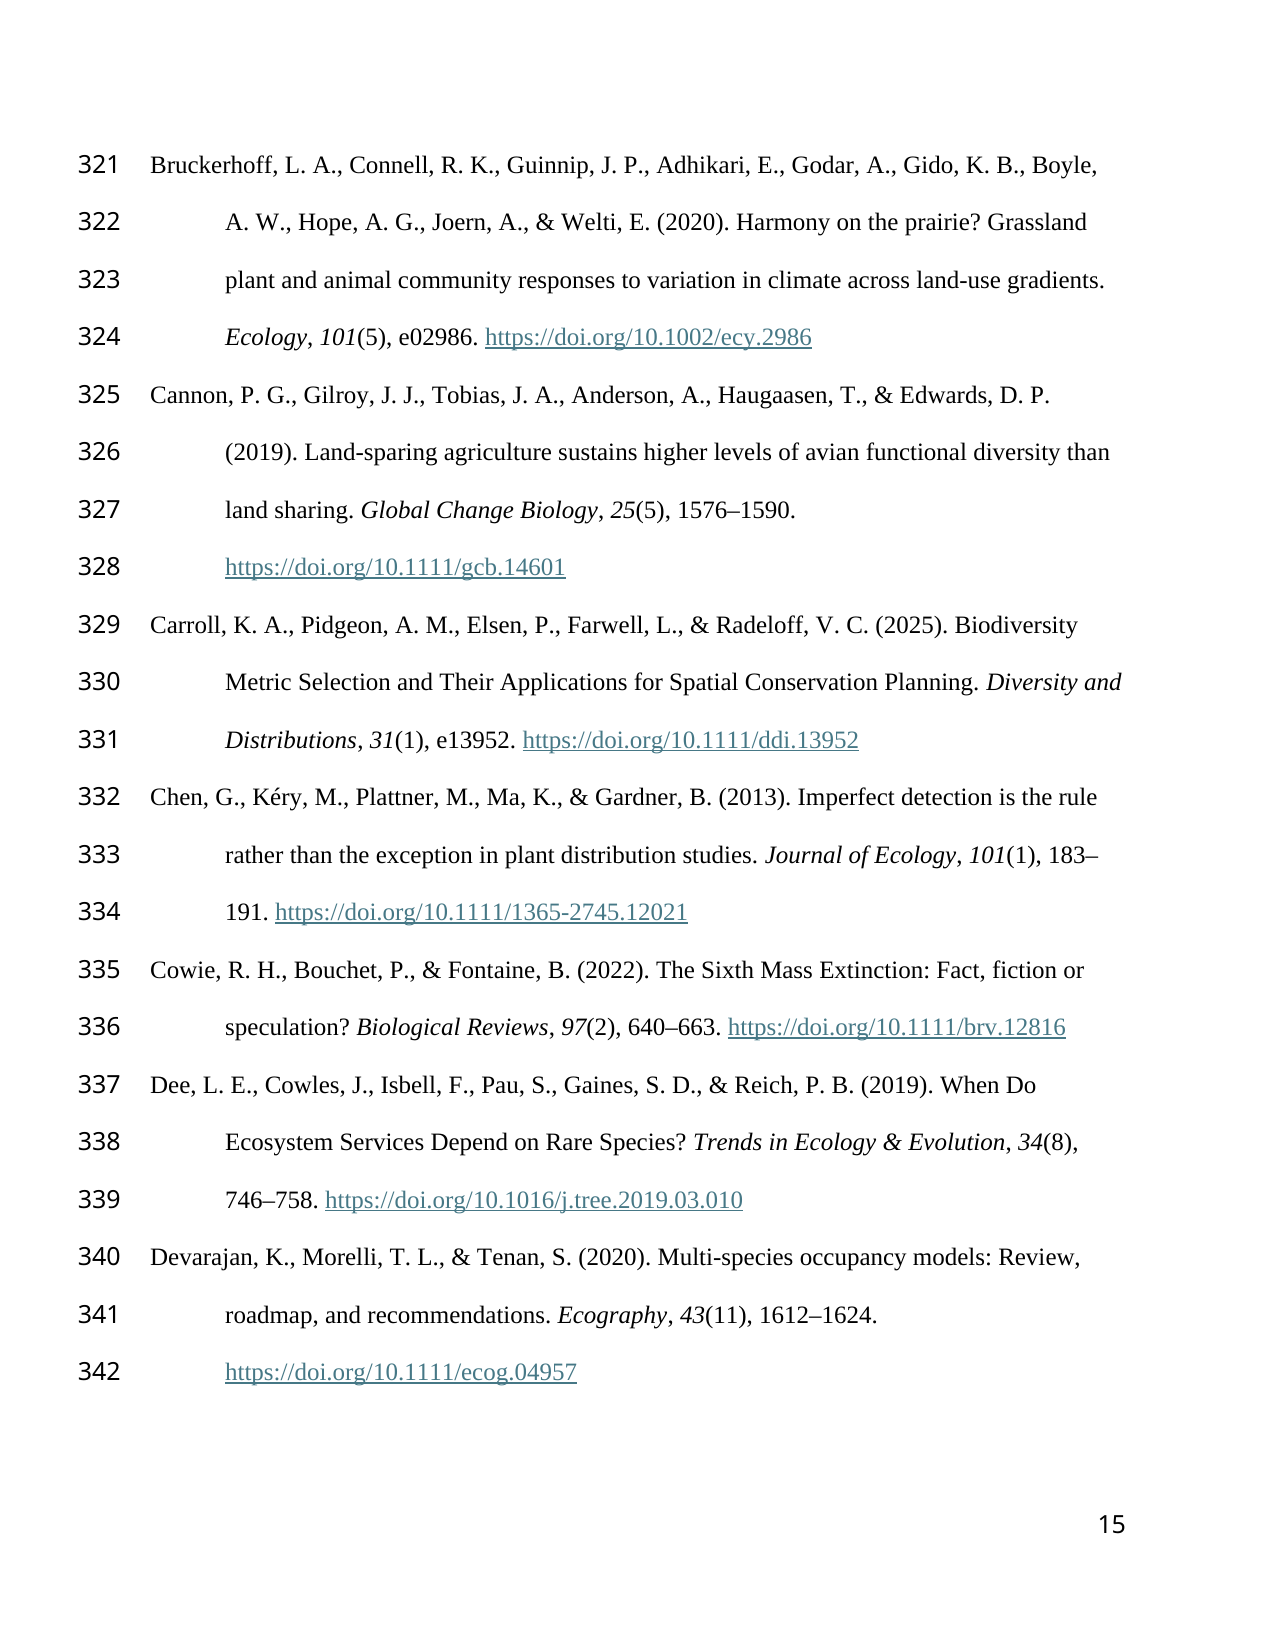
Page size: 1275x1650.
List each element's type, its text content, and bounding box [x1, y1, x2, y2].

text Bruckerhoff, L. A., Connell, R. K., Guinnip, J. P., Adhikari, E., Godar, A., Gido, K. B., Boyle, A. W., Hope, A. G., Joern, A., & Welti, E. (2020). Harmony on the prairie? Grassland plant and animal community responses to variation in climate across land‐use gradients. Ecology, 101(5), e02986. https://doi.org/10.1002/ecy.2986 [150, 150, 1125, 351]
text Chen, G., Kéry, M., Plattner, M., Ma, K., & Gardner, B. (2013). Imperfect detection is the rule rather than the exception in plant distribution studies. Journal of Ecology, 101(1), 183–191. https://doi.org/10.1111/1365-2745.12021 [150, 782, 1125, 926]
text Dee, L. E., Cowles, J., Isbell, F., Pau, S., Gaines, S. D., & Reich, P. B. (2019). When Do Ecosystem Services Depend on Rare Species? Trends in Ecology & Evolution, 34(8), 746–758. https://doi.org/10.1016/j.tree.2019.03.010 [150, 1070, 1125, 1214]
text Cowie, R. H., Bouchet, P., & Fontaine, B. (2022). The Sixth Mass Extinction: Fact, fiction or speculation? Biological Reviews, 97(2), 640–663. https://doi.org/10.1111/brv.12816 [150, 955, 1125, 1041]
text Devarajan, K., Morelli, T. L., & Tenan, S. (2020). Multi‐species occupancy models: Review, roadmap, and recommendations. Ecography, 43(11), 1612–1624. https://doi.org/10.1111/ecog.04957 [150, 1242, 1125, 1386]
text Cannon, P. G., Gilroy, J. J., Tobias, J. A., Anderson, A., Haugaasen, T., & Edwards, D. P. (2019). Land‐sparing agriculture sustains higher levels of avian functional diversity than land sharing. Global Change Biology, 25(5), 1576–1590. https://doi.org/10.1111/gcb.14601 [150, 380, 1125, 581]
text Carroll, K. A., Pidgeon, A. M., Elsen, P., Farwell, L., & Radeloff, V. C. (2025). Biodiversity Metric Selection and Their Applications for Spatial Conservation Planning. Diversity and Distributions, 31(1), e13952. https://doi.org/10.1111/ddi.13952 [150, 610, 1125, 754]
